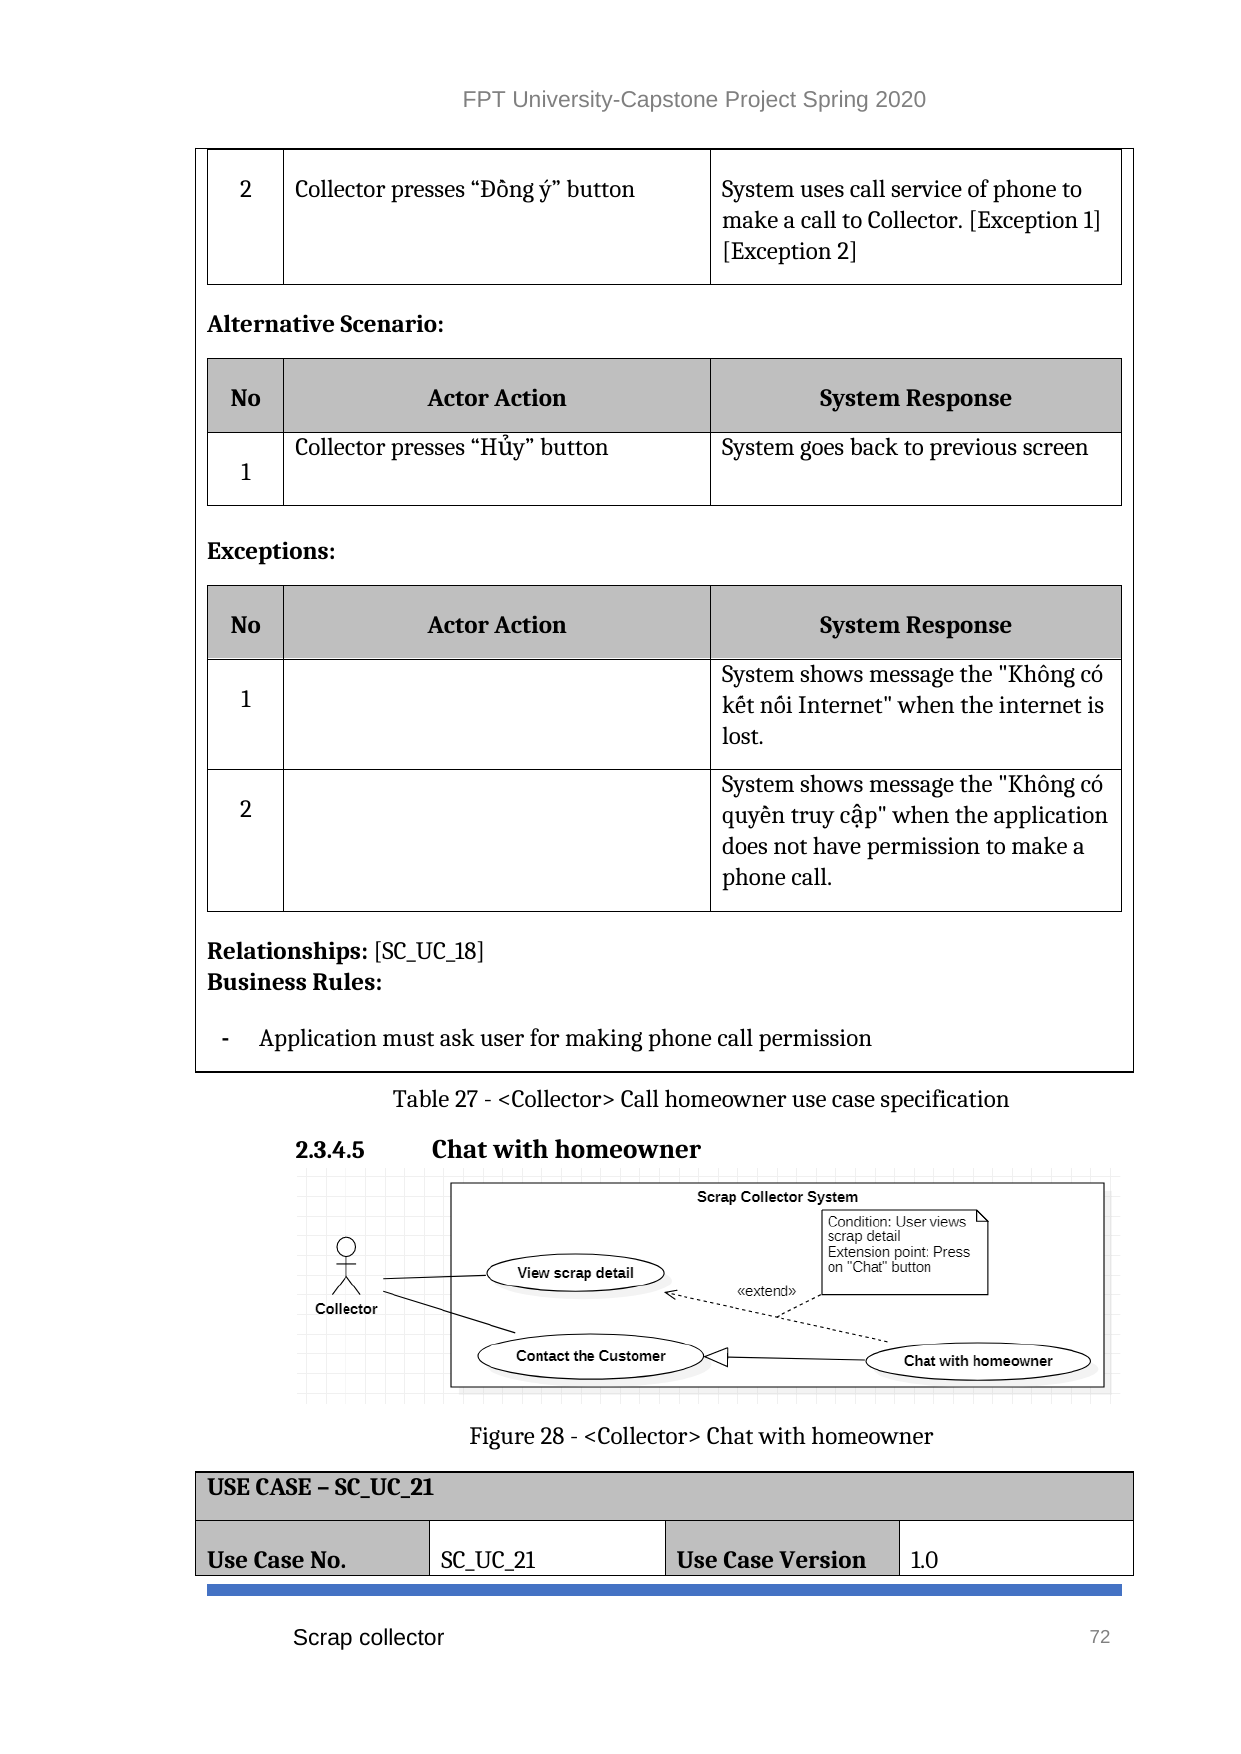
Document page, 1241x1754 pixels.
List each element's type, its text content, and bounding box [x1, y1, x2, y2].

list Chat with homeowner [295, 1134, 1122, 1166]
text Table 27 - <Collector> Call homeowner use case specification [207, 1085, 1122, 1114]
table_cell SC_UC_21 [430, 1521, 665, 1575]
table_cell 1.0 [900, 1521, 1133, 1575]
table_header USE CASE – SC_UC_21 [196, 1473, 1133, 1520]
text Figure 28 - <Collector> Chat with homeowner [207, 1422, 1122, 1451]
picture [297, 1168, 1121, 1404]
table_cell Use Case No. [196, 1521, 429, 1575]
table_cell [196, 149, 1133, 1071]
table_cell Use Case Version [666, 1521, 899, 1575]
